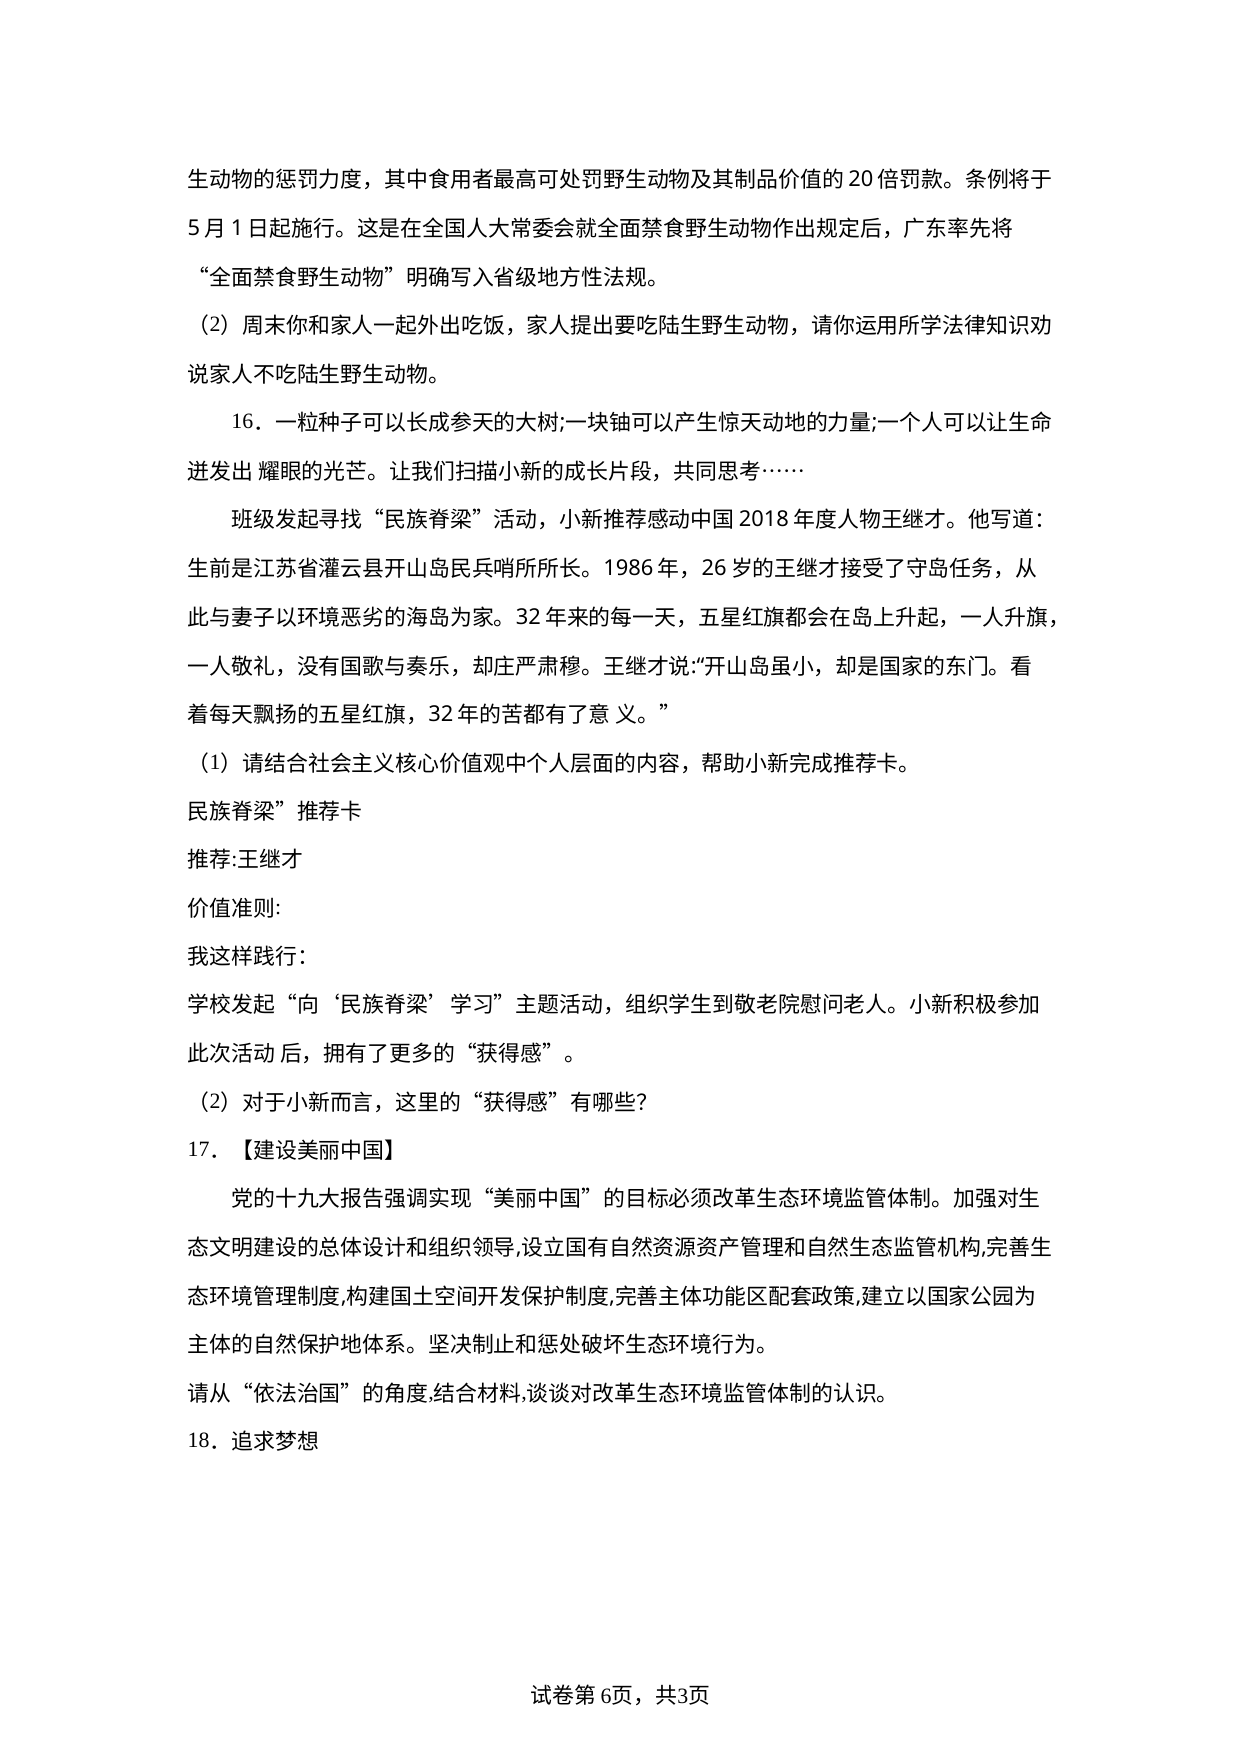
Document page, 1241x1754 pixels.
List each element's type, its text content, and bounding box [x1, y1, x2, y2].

text 班级发起寻找“民族脊梁”活动，小新推荐感动中国2018年度人物王继才。他写道：生前是江苏省灌云县开山岛民兵哨所所长。1986年，26岁的王继才接受了守岛任务，从此与妻子以环境恶劣的海岛为家。32年来的每一天，五星红旗都会在岛上升起，一人升旗，一人敬礼，没有国歌与奏乐，却庄严肃穆。王继才说:“开山岛虽小，却是国家的东门。看着每天飘扬的五星红旗，32年的苦都有了意 义。” [187, 502, 1053, 729]
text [187, 162, 1053, 292]
text 价值准则: [187, 890, 1053, 923]
text （2）周末你和家人一起外出吃饭，家人提出要吃陆生野生动物，请你运用所学法律知识劝说家人不吃陆生野生动物。 [187, 308, 1053, 389]
text 16．一粒种子可以长成参天的大树;一块铀可以产生惊天动地的力量;一个人可以让生命迸发出 耀眼的光芒。让我们扫描小新的成长片段，共同思考…… [187, 405, 1053, 486]
text 党的十九大报告强调实现“美丽中国”的目标必须改革生态环境监管体制。加强对生态文明建设的总体设计和组织领导,设立国有自然资源资产管理和自然生态监管机构,完善生态环境管理制度,构建国土空间开发保护制度,完善主体功能区配套政策,建立以国家公园为主体的自然保护地体系。坚决制止和惩处破坏生态环境行为。 [187, 1181, 1053, 1359]
text 我这样践行： [187, 939, 1053, 971]
text 请从“依法治国”的角度,结合材料,谈谈对改革生态环境监管体制的认识。 [187, 1375, 1053, 1408]
text 推荐:王继才 [187, 842, 1053, 874]
text 民族脊梁”推荐卡 [187, 794, 1053, 826]
text 17．【建设美丽中国】 [187, 1132, 1053, 1165]
text （1）请结合社会主义核心价值观中个人层面的内容，帮助小新完成推荐卡。 [187, 745, 1053, 778]
text （2）对于小新而言，这里的“获得感”有哪些？ [187, 1084, 1053, 1117]
text 学校发起“向‘民族脊梁’学习”主题活动，组织学生到敬老院慰问老人。小新积极参加此次活动 后，拥有了更多的“获得感”。 [187, 987, 1053, 1068]
text 18．追求梦想 [187, 1424, 1053, 1456]
